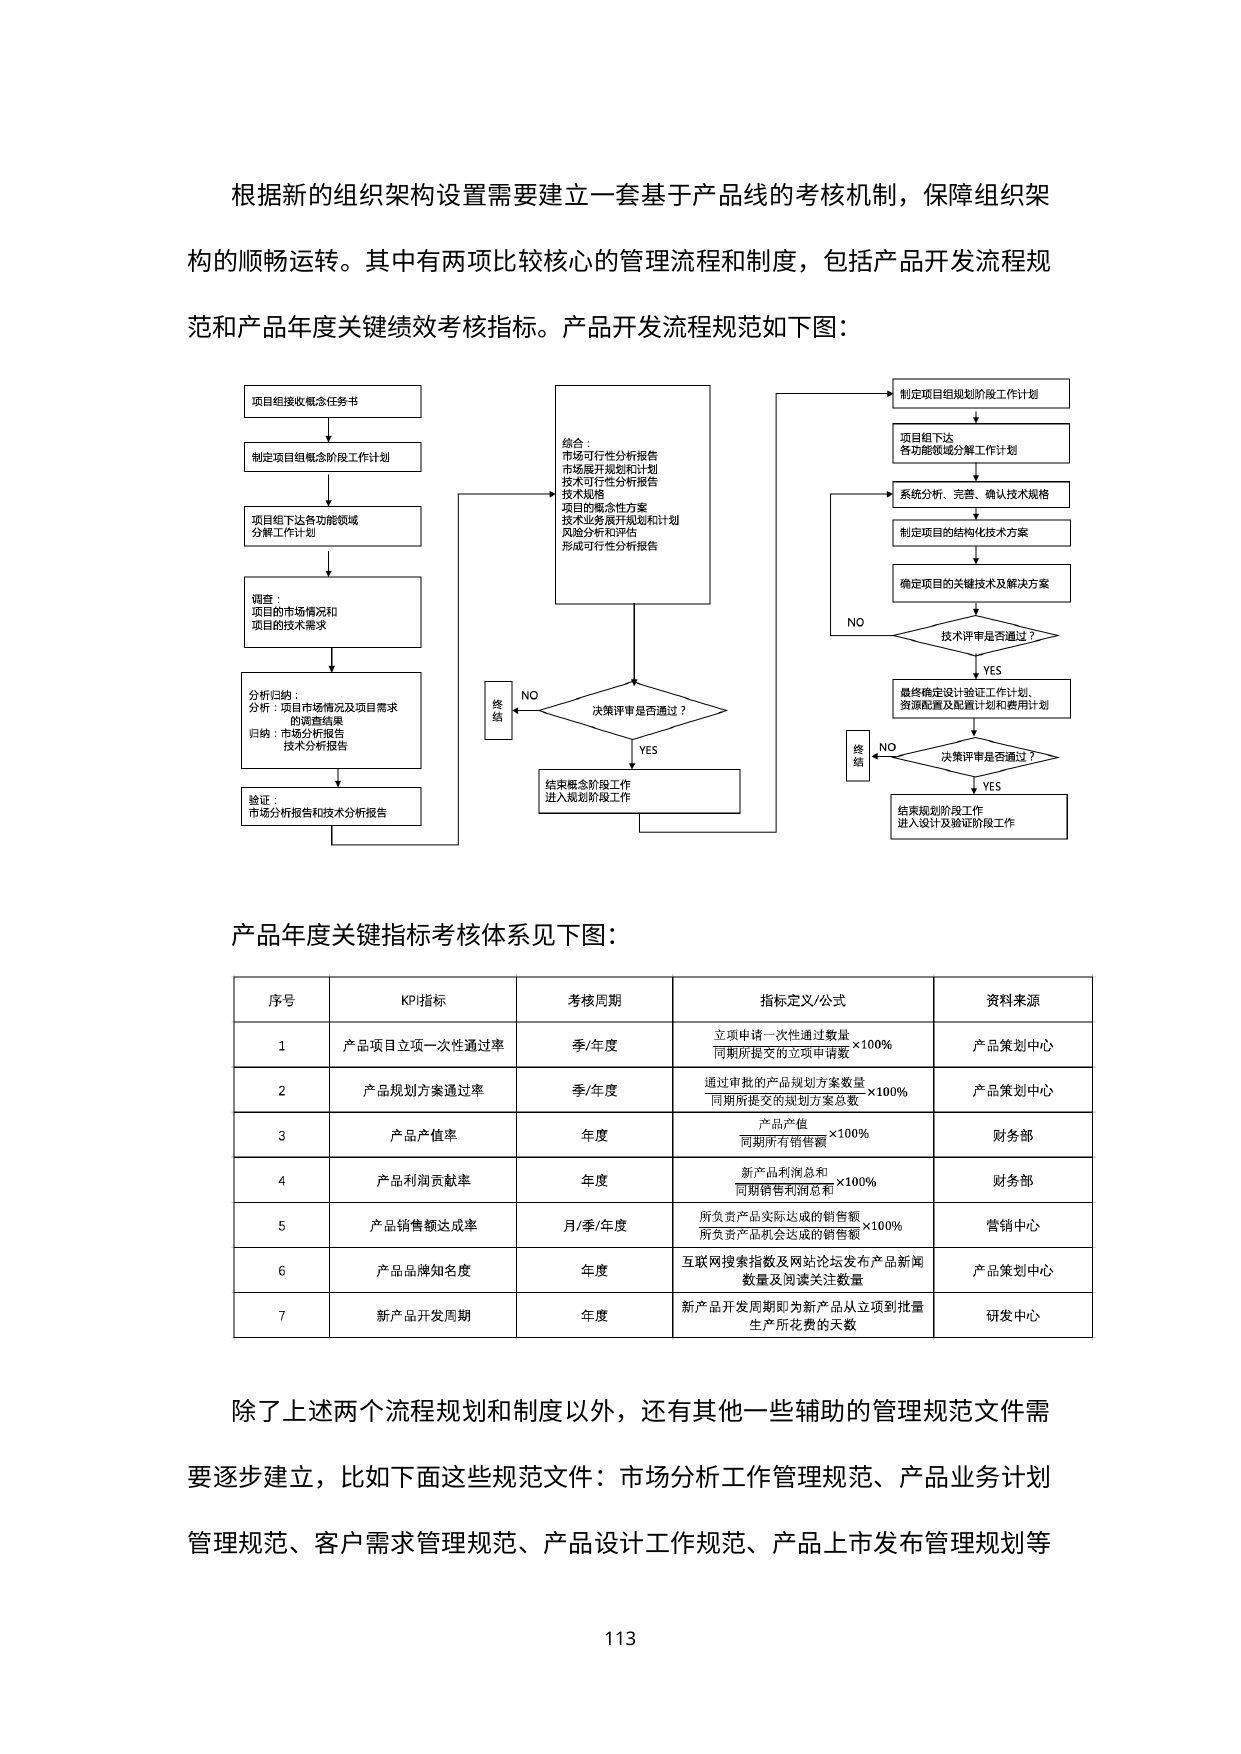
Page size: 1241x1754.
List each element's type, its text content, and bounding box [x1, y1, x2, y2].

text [187, 1388, 1053, 1564]
picture [231, 974, 1096, 1340]
text 根据新的组织架构设置需要建立一套基于产品线的考核机制，保障组织架构的顺畅运转。其中有两项比较核心的管理流程和制度，包括产品开发流程规范和产品年度关键绩效考核指标。产品开发流程规范如下图： [187, 172, 1053, 348]
text 产品年度关键指标考核体系见下图： [187, 912, 1053, 956]
picture [231, 366, 1096, 857]
